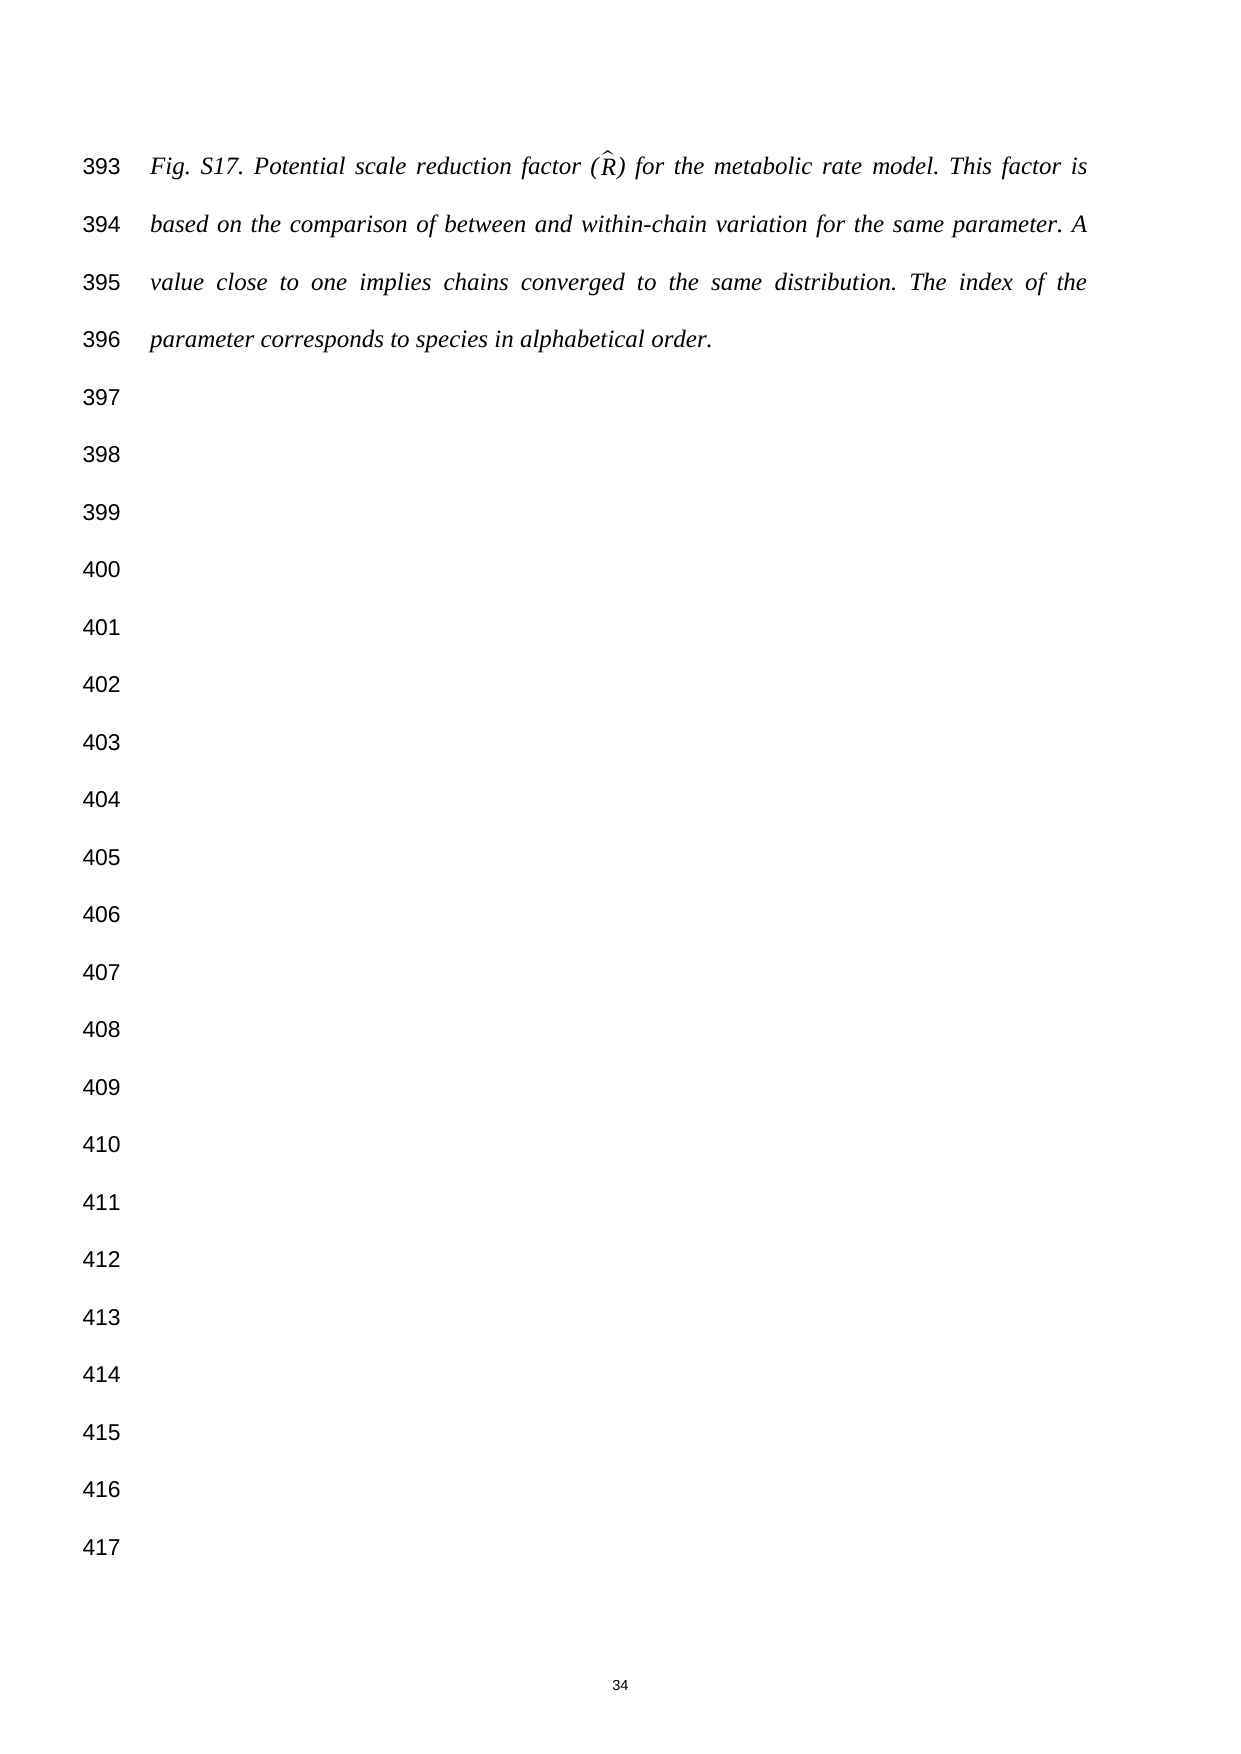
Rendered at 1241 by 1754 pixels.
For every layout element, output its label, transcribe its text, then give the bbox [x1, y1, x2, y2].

text Fig. S17. Potential scale reduction factor () for the metabolic rate model. This factor is based on the comparison of between and within-chain variation for the same parameter. A value close to one implies chains converged to the same distribution. The index of the parameter corresponds to species in alphabetical order. [150, 150, 1090, 353]
